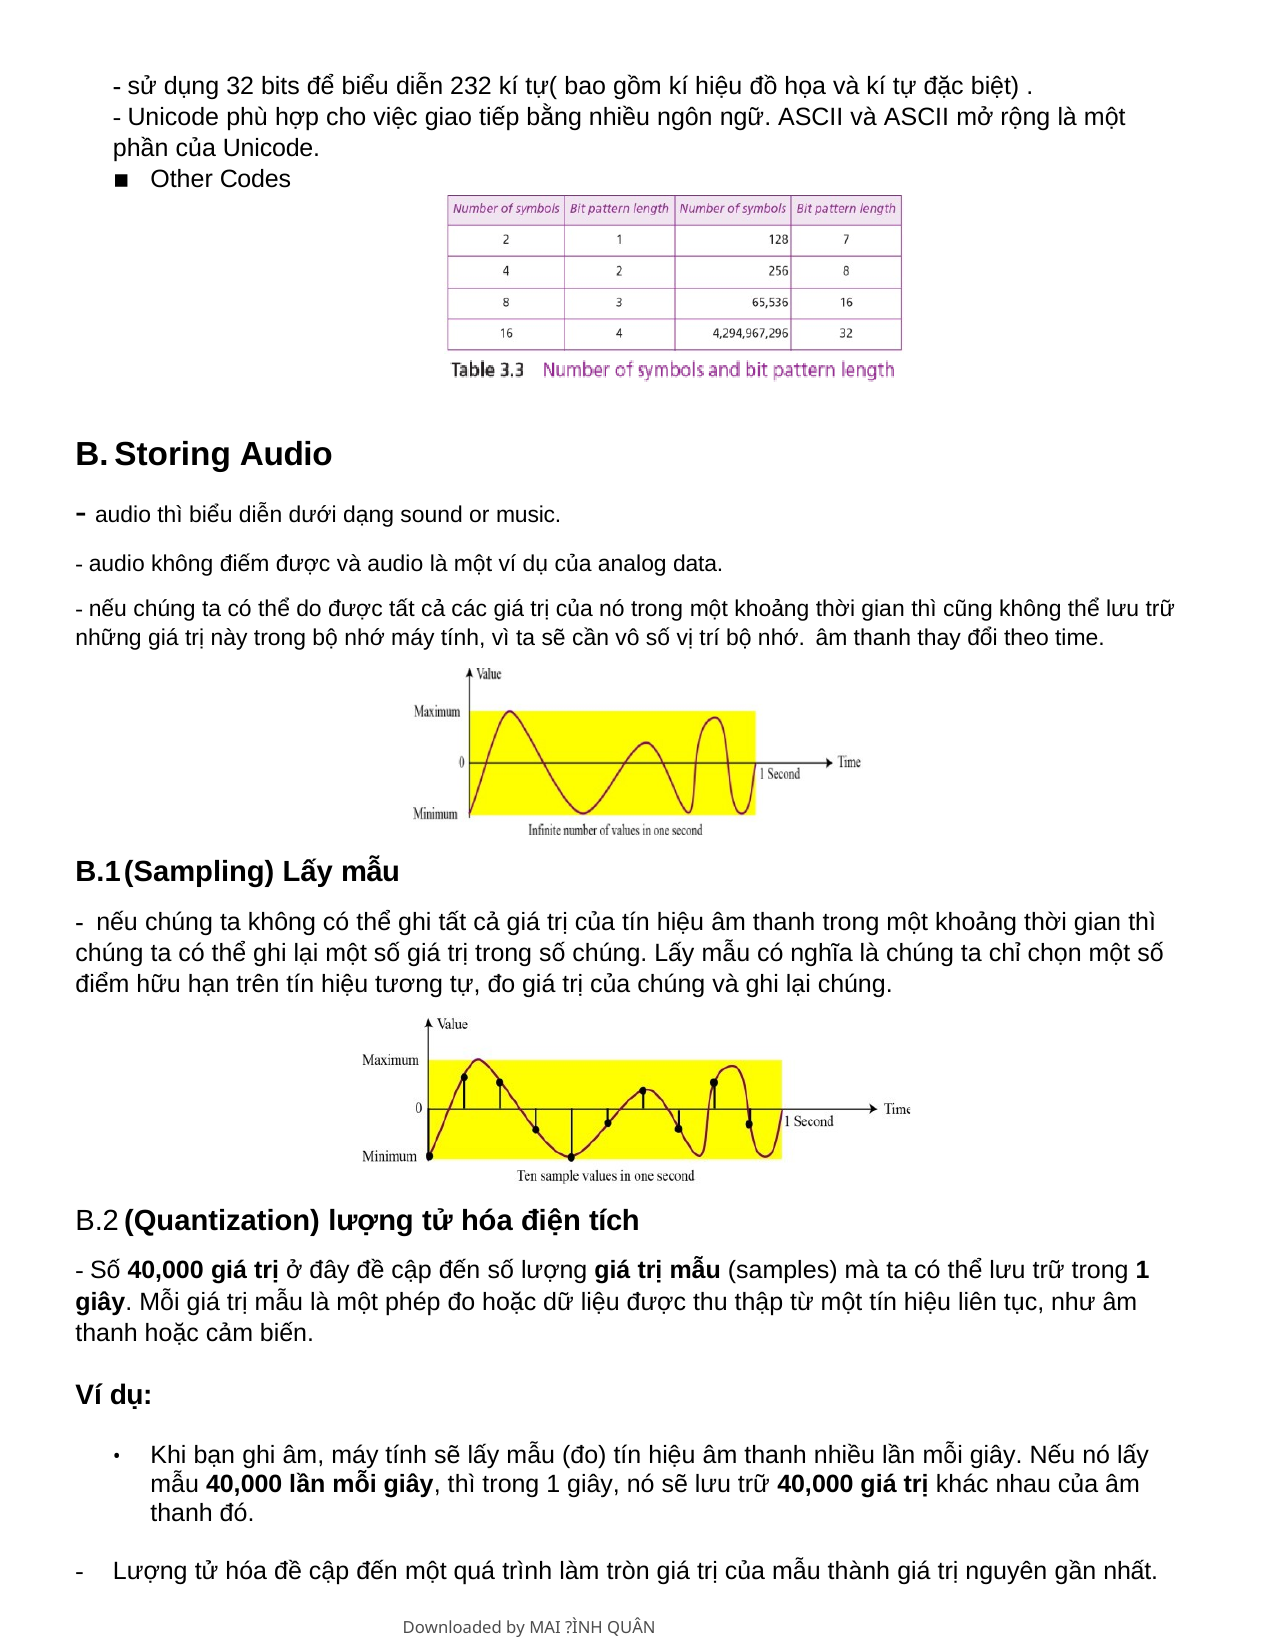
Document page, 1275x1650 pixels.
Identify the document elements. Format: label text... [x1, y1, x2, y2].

list Unicode phù hợp cho việc giao tiếp bằng nhiều ngôn ngữ. ASCII và ASCII mở rộng là một phần của Unicode. [113, 102, 1136, 162]
list audio thì biểu diễn dưới dạng sound or music. [75, 492, 1246, 530]
list nếu chúng ta có thể do được tất cả các giá trị của nó trong một khoảng thời gian thì cũng không thể lưu trữ những giá trị này trong bộ nhớ máy tính, vì ta sẽ cần vô số vị trí bộ nhớ. âm thanh thay đổi theo time. [75, 595, 1188, 650]
subtitle Storing Audio [75, 433, 1246, 472]
list nếu chúng ta không có thể ghi tất cả giá trị của tín hiệu âm thanh trong một khoảng thời gian thì chúng ta có thể ghi lại một số giá trị trong số chúng. Lấy mẫu có nghĩa là chúng ta chỉ chọn một số điểm hữu hạn trên tín hiệu tương tự, đo giá trị của chúng và ghi lại chúng. [75, 906, 1177, 997]
subtitle Ví dụ: [75, 1378, 1246, 1411]
list Khi bạn ghi âm, máy tính sẽ lấy mẫu (đo) tín hiệu âm thanh nhiều lần mỗi giây. Nếu nó lấy mẫu 40,000 lần mỗi giây, thì trong 1 giây, nó sẽ lưu trữ 40,000 giá trị khác nhau của âm thanh đó. [113, 1439, 1187, 1527]
subtitle (Quantization) lượng tử hóa điện tích [75, 1034, 1246, 1236]
list Số 40,000 giá trị ở đây đề cập đến số lượng giá trị mẫu (samples) mà ta có thể lưu trữ trong 1 giây. Mỗi giá trị mẫu là một phép đo hoặc dữ liệu được thu thập từ một tín hiệu liên tục, như âm thanh hoặc cảm biến. [75, 1256, 1180, 1346]
list Other Codes [113, 164, 1246, 194]
list sử dụng 32 bits để biểu diễn 232 kí tự( bao gồm kí hiệu đồ họa và kí tự đặc biệt) . [113, 71, 1246, 100]
list Lượng tử hóa đề cập đến một quá trình làm tròn giá trị của mẫu thành giá trị nguyên gần nhất. [75, 1556, 1246, 1585]
picture [410, 668, 863, 686]
list audio không điếm được và audio là một ví dụ của analog data. [75, 550, 1246, 576]
subtitle (Sampling) Lấy mẫu [75, 686, 1246, 887]
picture [443, 195, 905, 383]
picture [362, 1016, 911, 1034]
